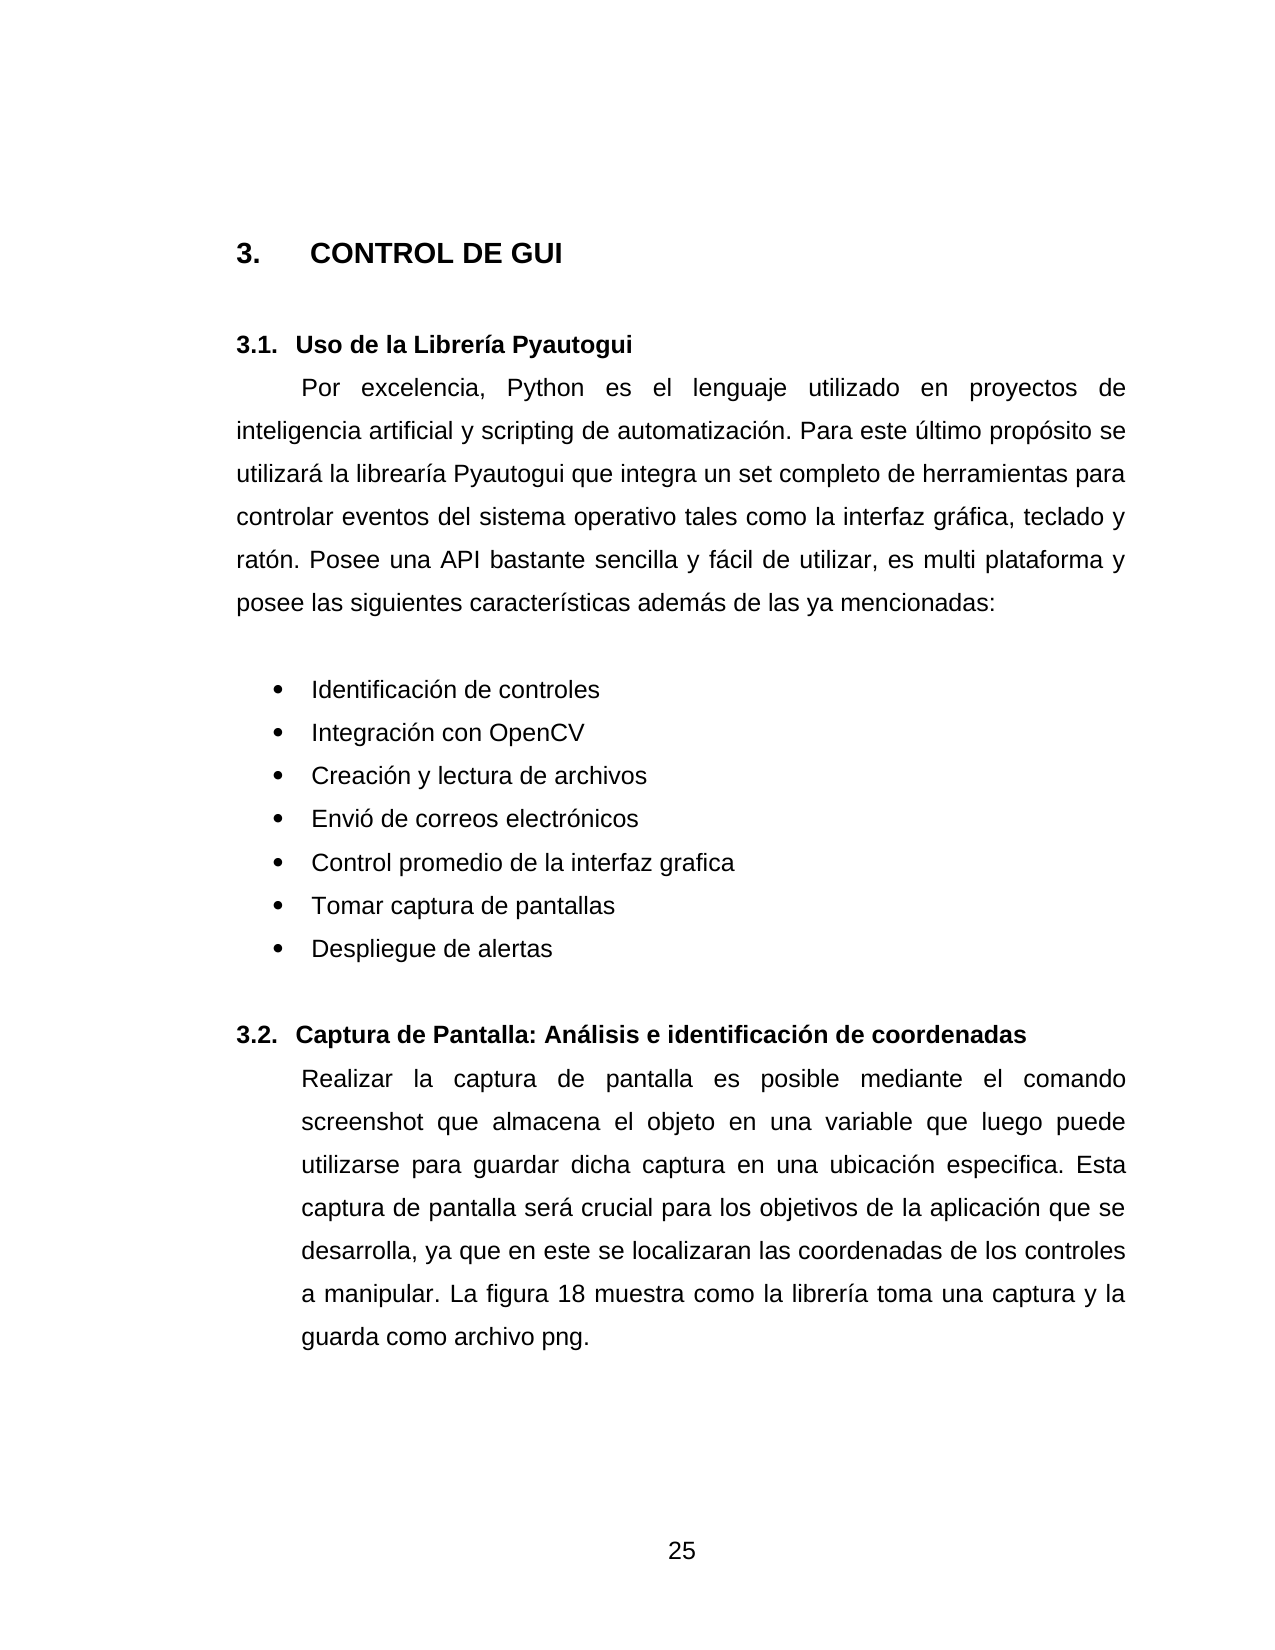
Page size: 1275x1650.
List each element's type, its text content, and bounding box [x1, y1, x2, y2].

text Por excelencia, Python es el lenguaje utilizado en proyectos de inteligencia artificial y scripting de automatización. Para este último propósito se utilizará la librearía Pyautogui que integra un set completo de herramientas para controlar eventos del sistema operativo tales como la interfaz gráfica, teclado y ratón. Posee una API bastante sencilla y fácil de utilizar, es multi plataforma y posee las siguientes características además de las ya mencionadas: [236, 373, 1127, 617]
list Envió de correos electrónicos [274, 804, 1127, 833]
list Integración con OpenCV [274, 718, 1127, 747]
list Uso de la Librería Pyautogui [236, 330, 1127, 358]
list Captura de Pantalla: Análisis e identificación de coordenadas [236, 1020, 1127, 1049]
list Tomar captura de pantallas [274, 891, 1127, 920]
text Control de gui [236, 236, 1127, 270]
list Control promedio de la interfaz grafica [274, 848, 1127, 876]
list Identificación de controles [274, 675, 1127, 703]
list Creación y lectura de archivos [274, 761, 1127, 790]
list Despliegue de alertas [274, 934, 1127, 963]
list Realizar la captura de pantalla es posible mediante el comando screenshot que almacena el objeto en una variable que luego puede utilizarse para guardar dicha captura en una ubicación especifica. Esta captura de pantalla será crucial para los objetivos de la aplicación que se desarrolla, ya que en este se localizaran las coordenadas de los controles a manipular. La figura 18 muestra como la librería toma una captura y la guarda como archivo png. [301, 1063, 1127, 1351]
